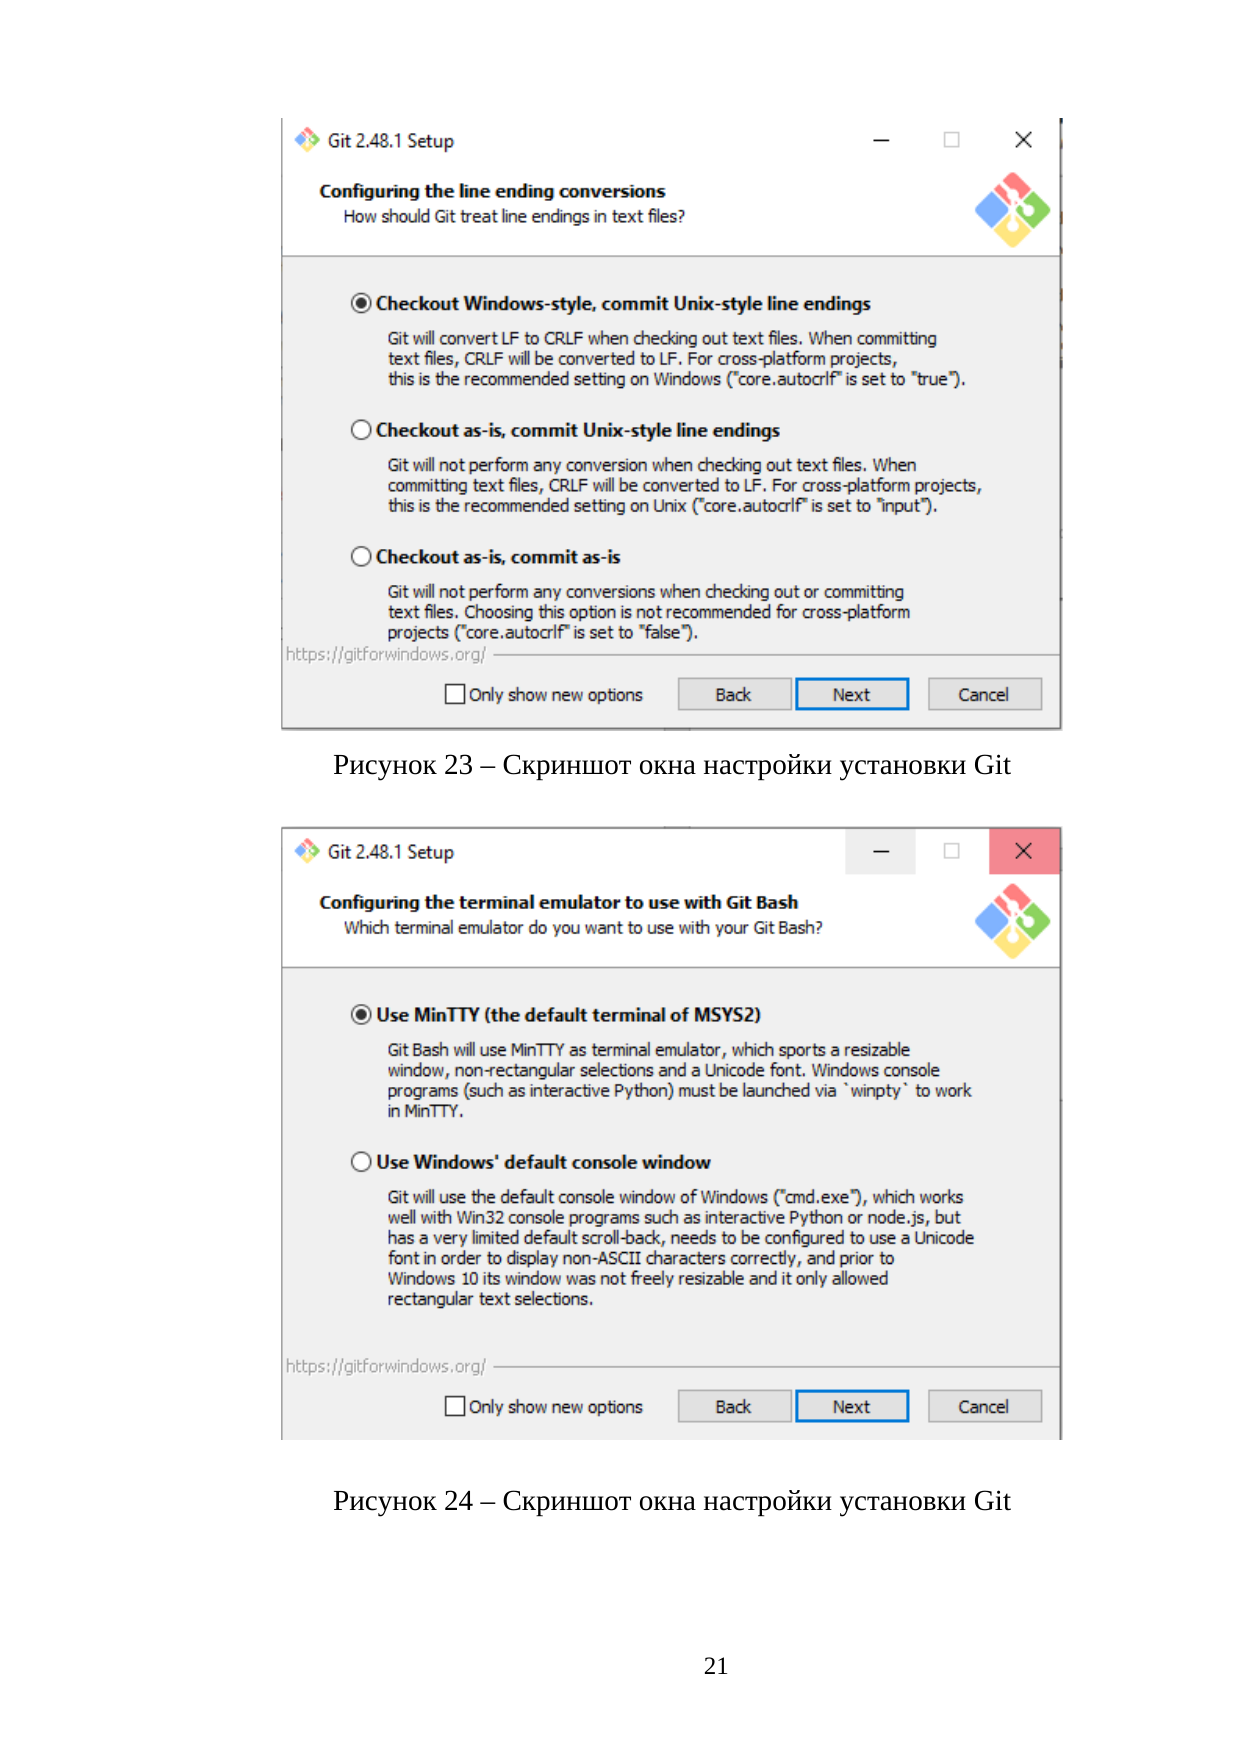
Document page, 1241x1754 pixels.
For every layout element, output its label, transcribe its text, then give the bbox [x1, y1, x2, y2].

picture [281, 826, 1063, 1440]
text Рисунок 24 – Скриншот окна настройки установки Git [177, 1483, 1167, 1516]
picture [281, 118, 1063, 731]
